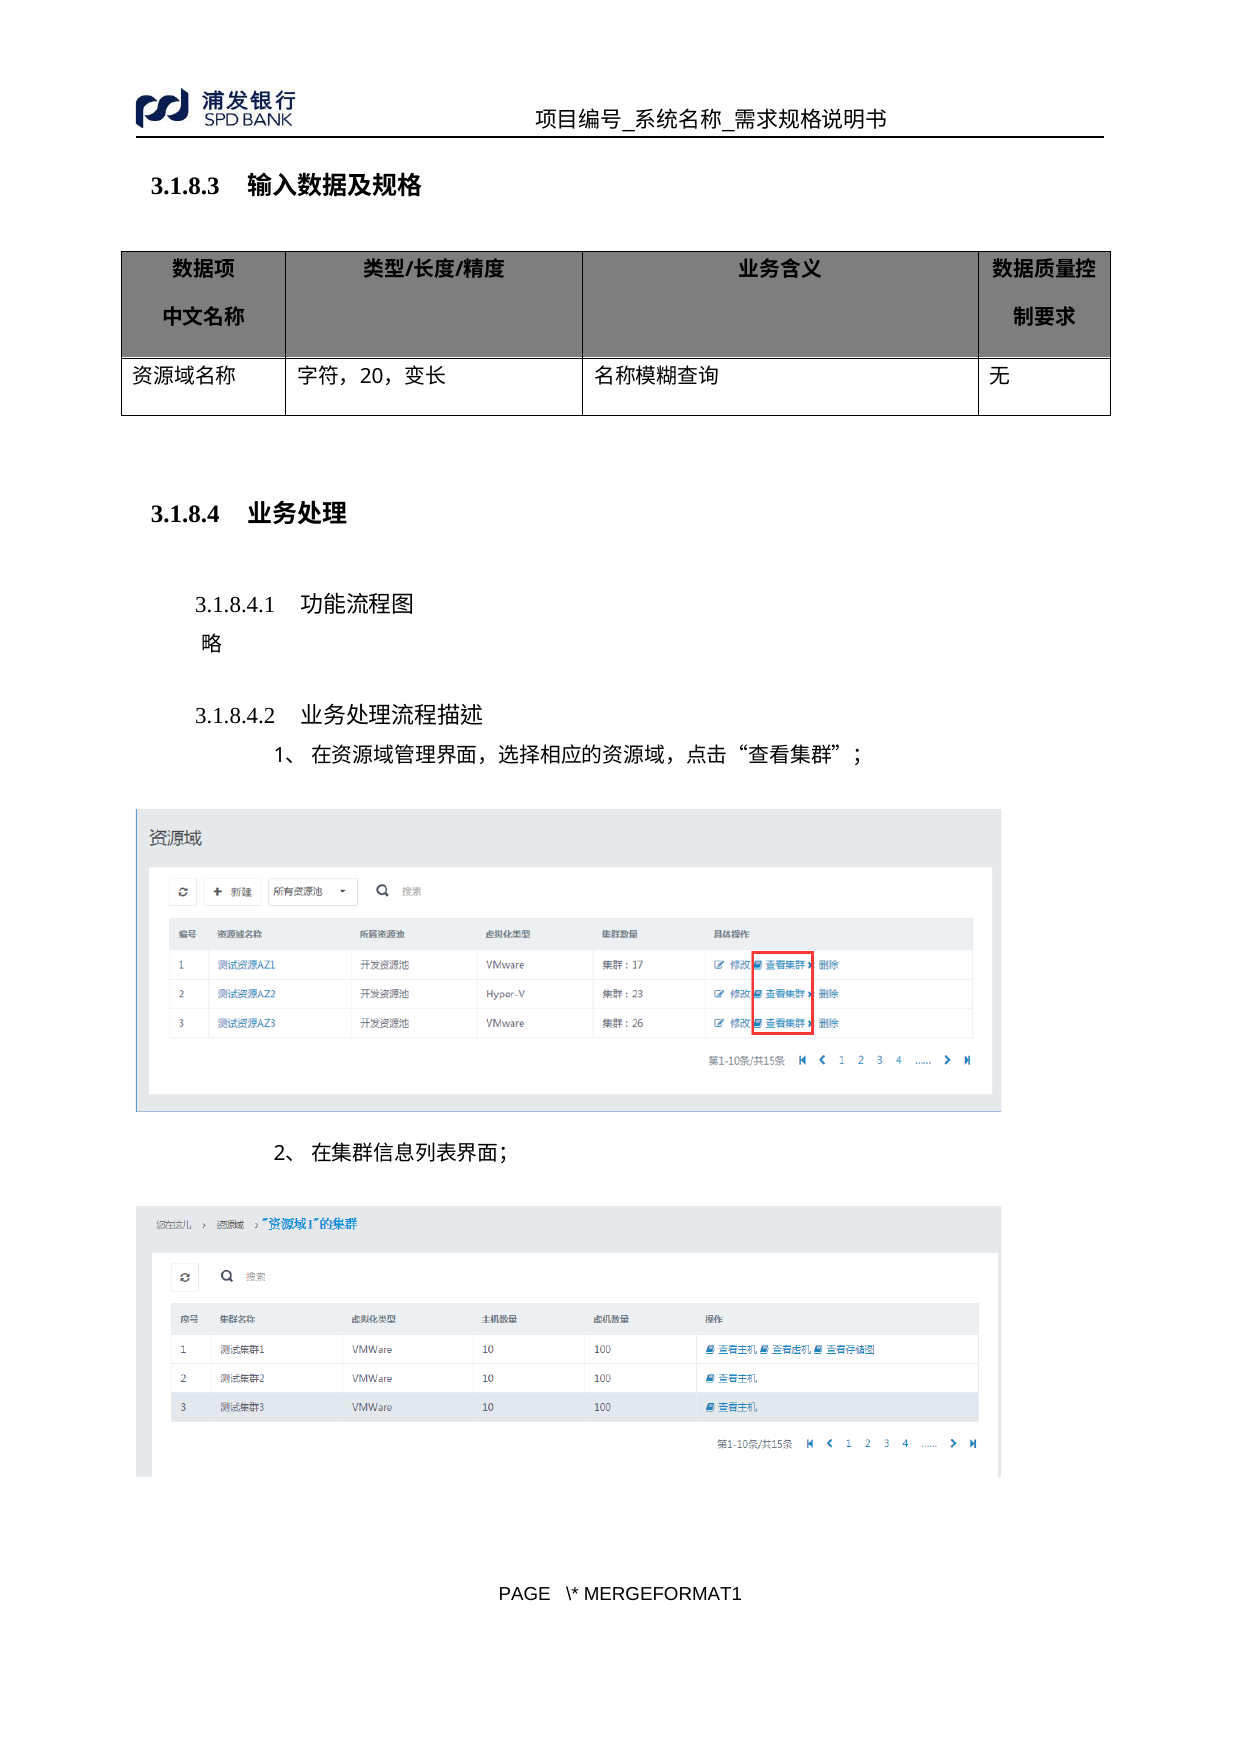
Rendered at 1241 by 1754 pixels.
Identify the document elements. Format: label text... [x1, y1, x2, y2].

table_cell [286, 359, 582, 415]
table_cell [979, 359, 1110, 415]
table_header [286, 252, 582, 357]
list 在集群信息列表界面； [273, 1135, 1104, 1168]
picture [135, 1206, 1002, 1477]
list 在资源域管理界面，选择相应的资源域，点击“查看集群”； [273, 738, 1104, 770]
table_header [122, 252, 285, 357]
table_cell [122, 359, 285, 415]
subtitle 业务处理流程描述 [195, 699, 1104, 731]
text 略 [136, 626, 1104, 659]
picture [135, 88, 296, 128]
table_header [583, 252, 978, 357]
subtitle 功能流程图 [195, 587, 1104, 620]
subtitle 输入数据及规格 [151, 151, 1104, 216]
subtitle 业务处理 [151, 479, 1104, 544]
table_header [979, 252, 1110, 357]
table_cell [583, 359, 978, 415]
picture [135, 809, 1002, 1112]
